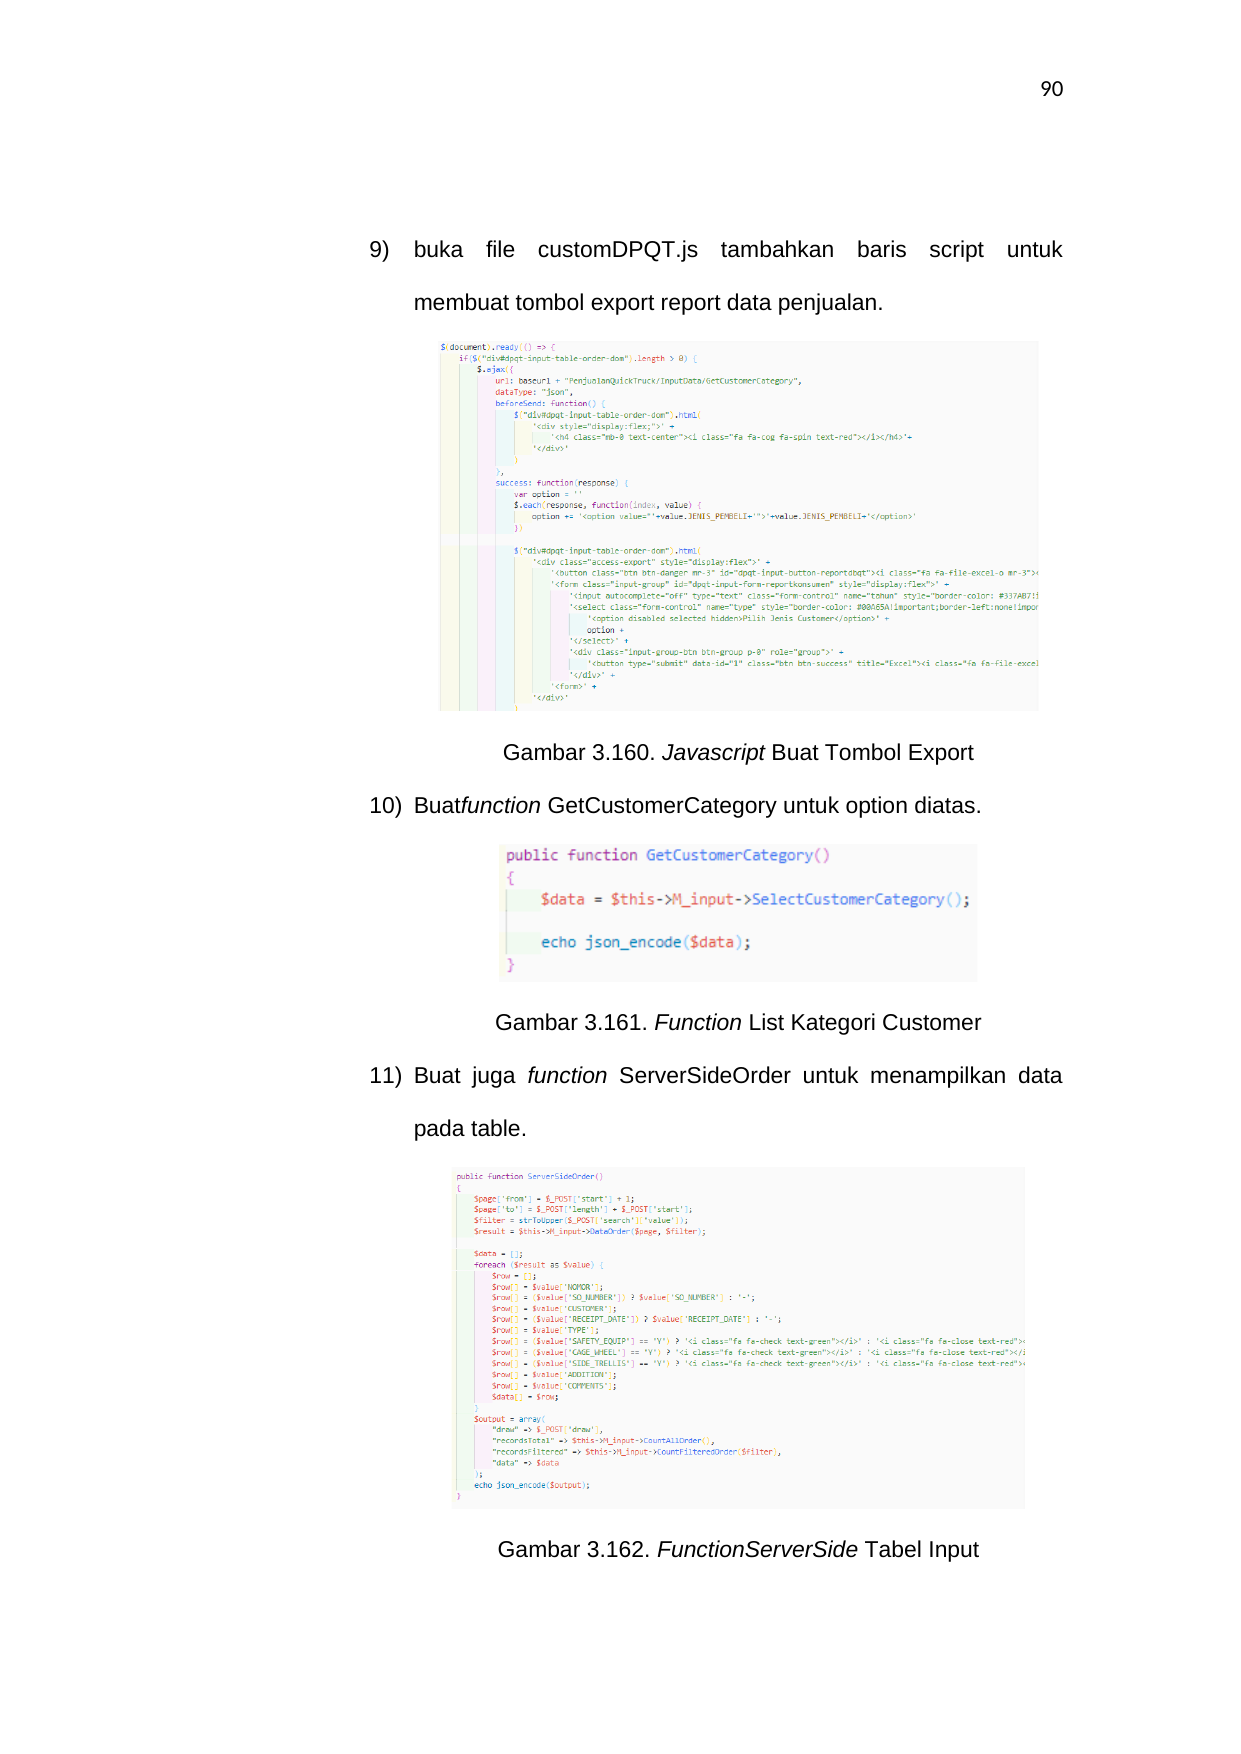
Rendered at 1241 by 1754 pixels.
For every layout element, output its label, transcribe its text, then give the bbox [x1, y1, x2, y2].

list Buat juga function ServerSideOrder untuk menampilkan data pada table. [369, 1062, 1063, 1141]
picture [438, 341, 1039, 711]
list Gambar 3.160. Javascript Buat Tombol Export [413, 739, 1063, 765]
list Gambar 3.161. Function List Kategori Customer [413, 1009, 1063, 1036]
list Buatfunction GetCustomerCategory untuk option diatas. [369, 792, 1063, 818]
picture [499, 844, 978, 982]
picture [451, 1167, 1025, 1509]
list Gambar 3.162. FunctionServerSide Tabel Input [413, 1536, 1063, 1563]
list buka file customDPQT.js tambahkan baris script untuk membuat tombol export report data penjualan. [369, 236, 1063, 315]
